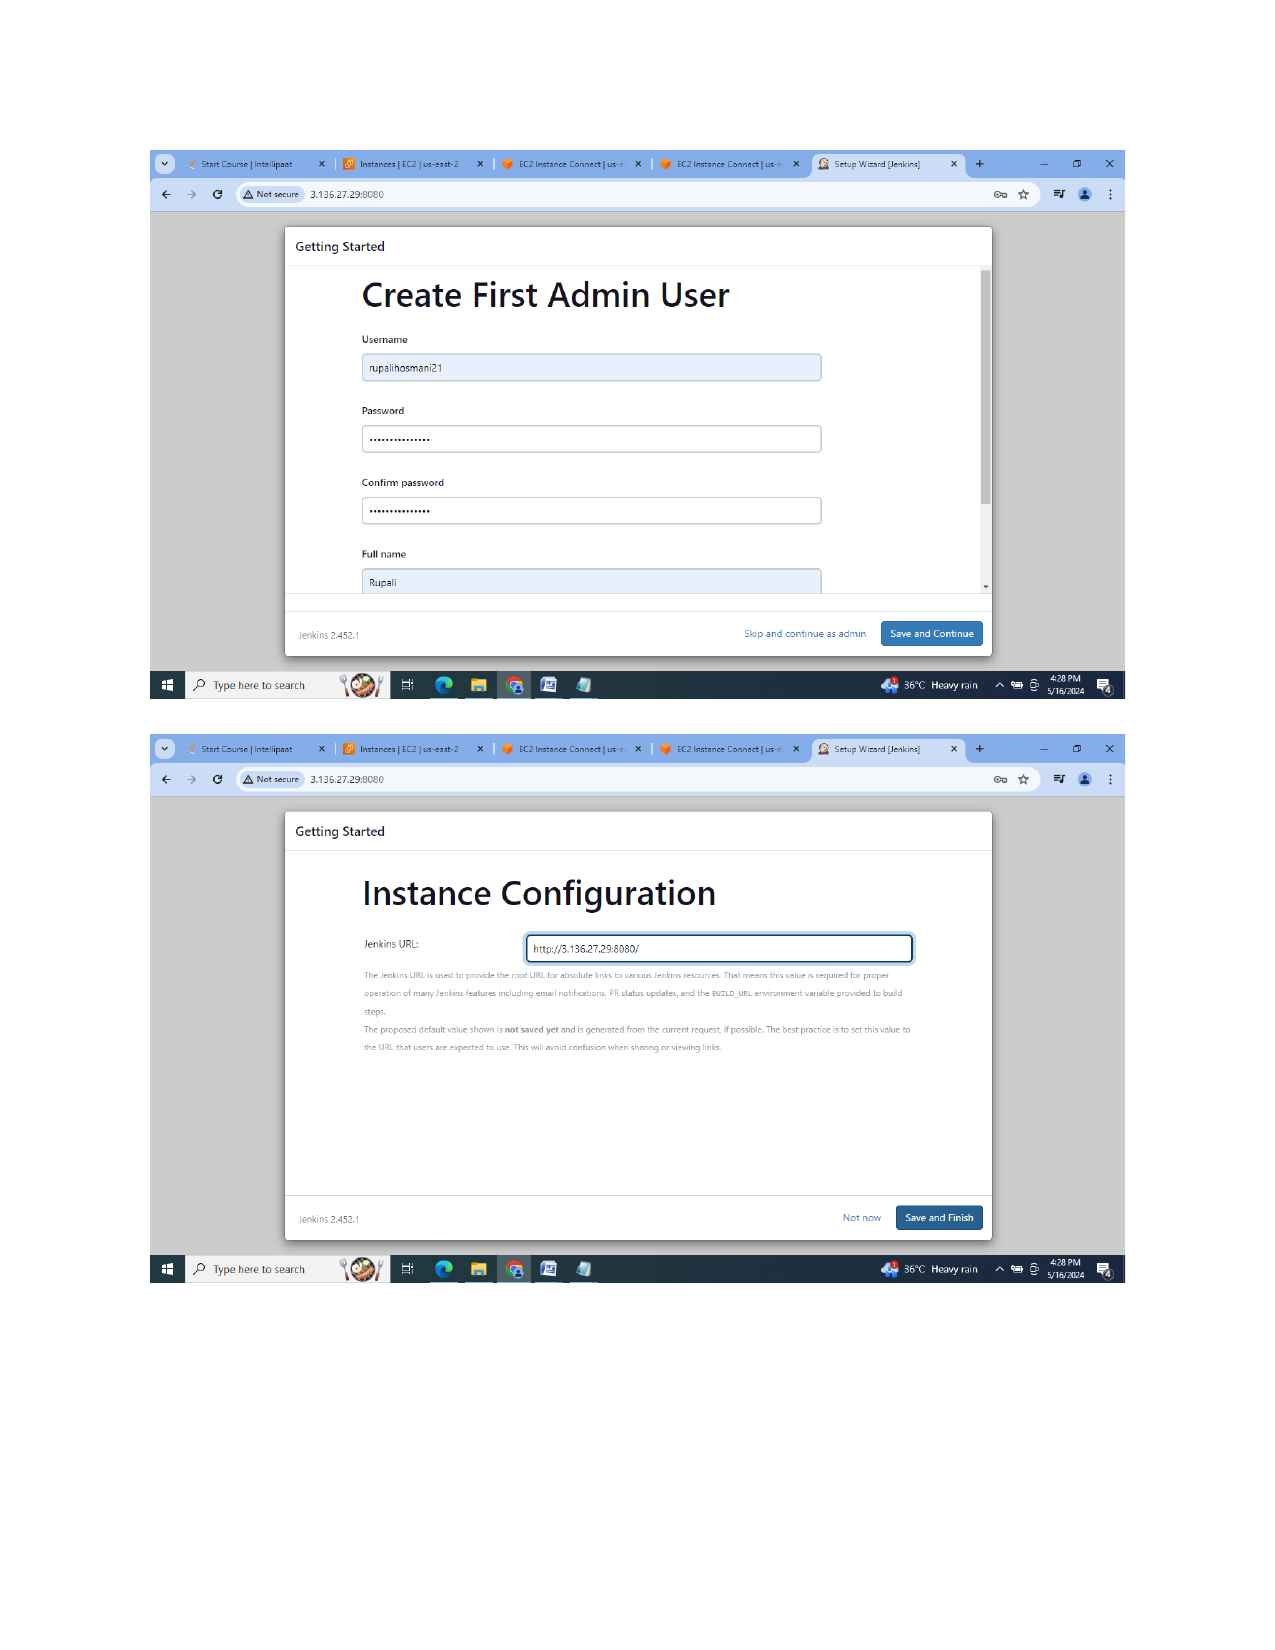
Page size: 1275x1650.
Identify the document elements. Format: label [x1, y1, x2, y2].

picture [150, 150, 1125, 699]
picture [150, 734, 1125, 1283]
